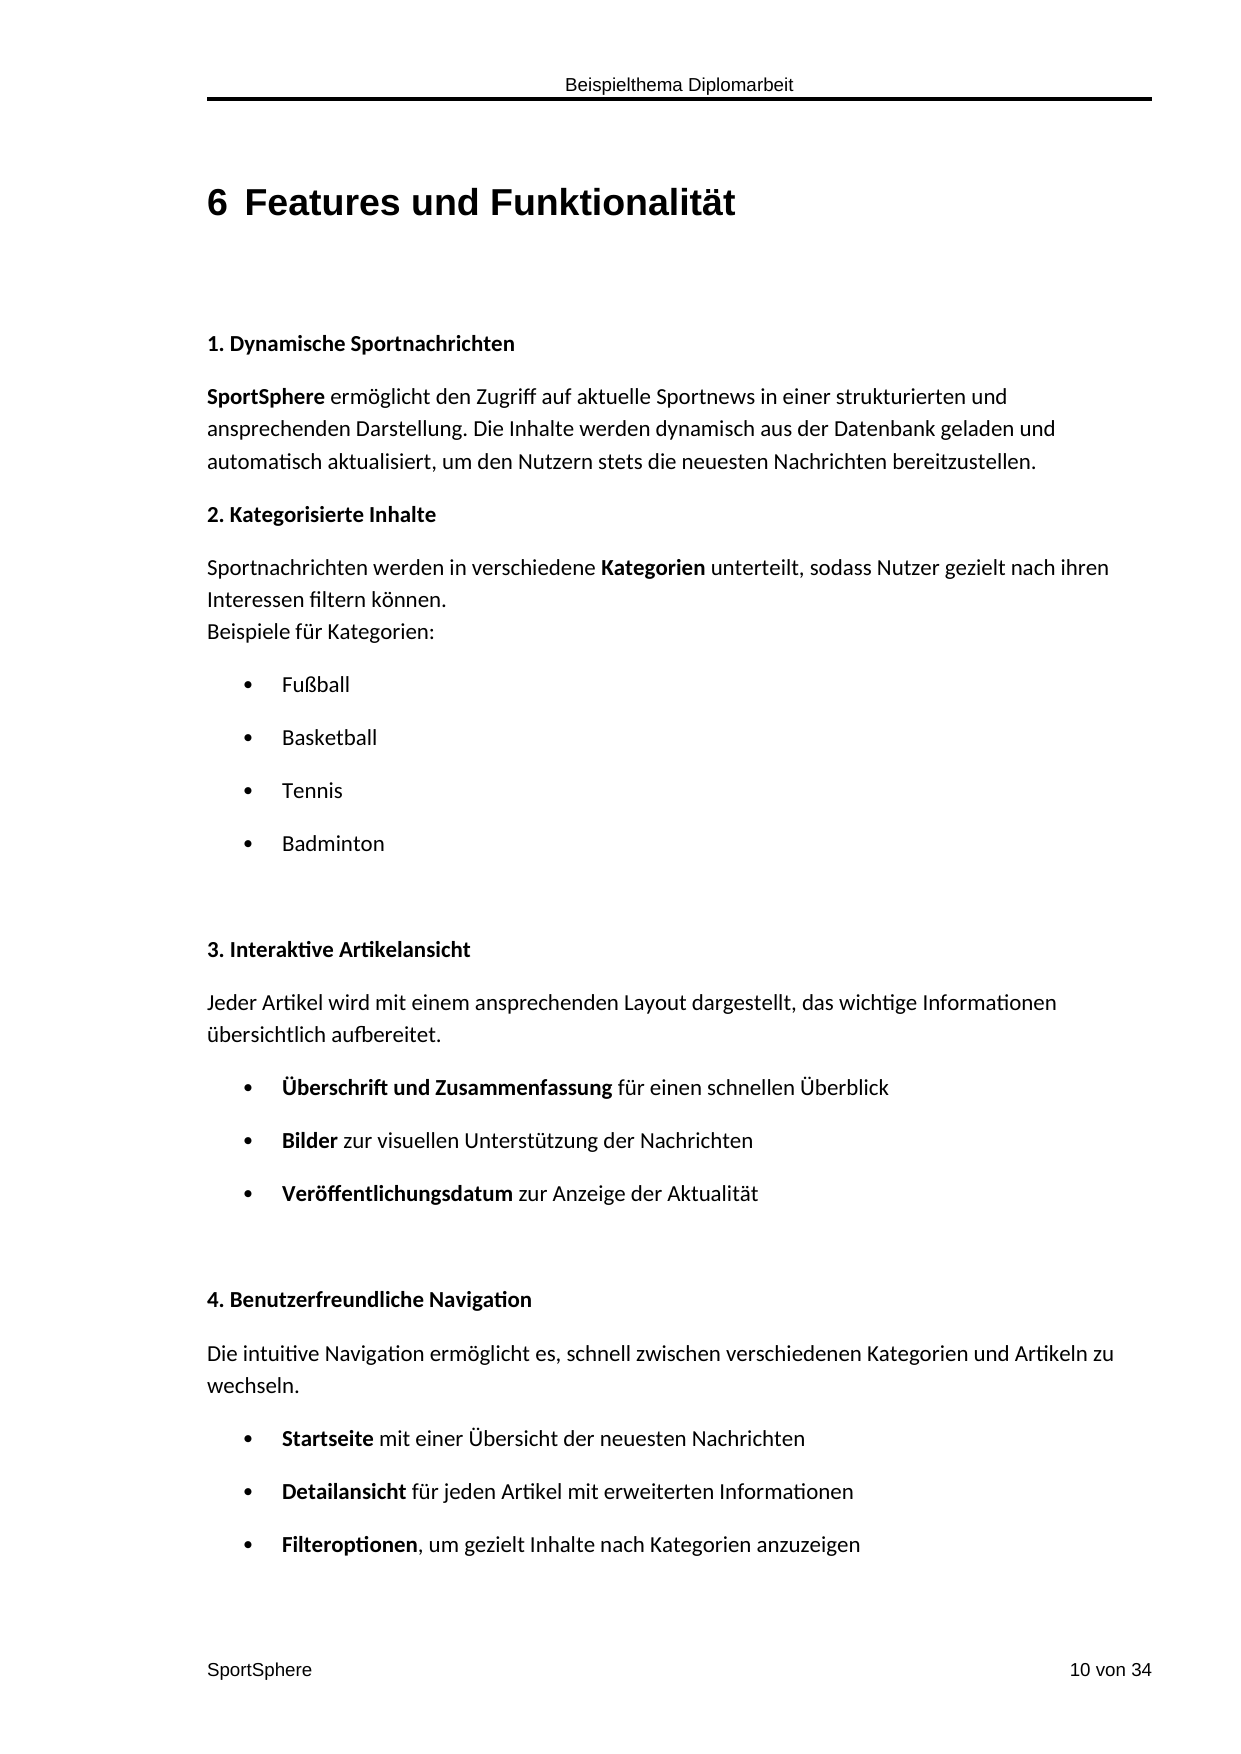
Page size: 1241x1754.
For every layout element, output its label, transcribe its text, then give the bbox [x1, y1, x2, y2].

list Filteroptionen, um gezielt Inhalte nach Kategorien anzuzeigen [244, 1530, 1152, 1558]
list Fußball [244, 670, 1152, 698]
list Veröffentlichungsdatum zur Anzeige der Aktualität [244, 1179, 1152, 1208]
subtitle Features und Funktionalität [207, 181, 1152, 224]
list Bilder zur visuellen Unterstützung der Nachrichten [244, 1127, 1152, 1154]
list Tennis [244, 776, 1152, 804]
text Die intuitive Navigation ermöglicht es, schnell zwischen verschiedenen Kategorien und Artikeln zu wechseln. [207, 1339, 1152, 1399]
text Sportnachrichten werden in verschiedene Kategorien unterteilt, sodass Nutzer gezielt nach ihren Interessen filtern können. Beispiele für Kategorien: [207, 553, 1152, 645]
text 1. Dynamische Sportnachrichten [207, 329, 1152, 357]
text 2. Kategorisierte Inhalte [207, 500, 1152, 528]
list Detailansicht für jeden Artikel mit erweiterten Informationen [244, 1477, 1152, 1505]
text 4. Benutzerfreundliche Navigation [207, 1286, 1152, 1314]
text 3. Interaktive Artikelansicht [207, 935, 1152, 963]
list Basketball [244, 723, 1152, 751]
list Startseite mit einer Übersicht der neuesten Nachrichten [244, 1424, 1152, 1452]
text SportSphere ermöglicht den Zugriff auf aktuelle Sportnews in einer strukturierten und ansprechenden Darstellung. Die Inhalte werden dynamisch aus der Datenbank geladen und automatisch aktualisiert, um den Nutzern stets die neuesten Nachrichten bereitzustellen. [207, 382, 1152, 475]
list Badminton [244, 829, 1152, 857]
text Jeder Artikel wird mit einem ansprechenden Layout dargestellt, das wichtige Informationen übersichtlich aufbereitet. [207, 988, 1152, 1048]
list Überschrift und Zusammenfassung für einen schnellen Überblick [244, 1073, 1152, 1102]
